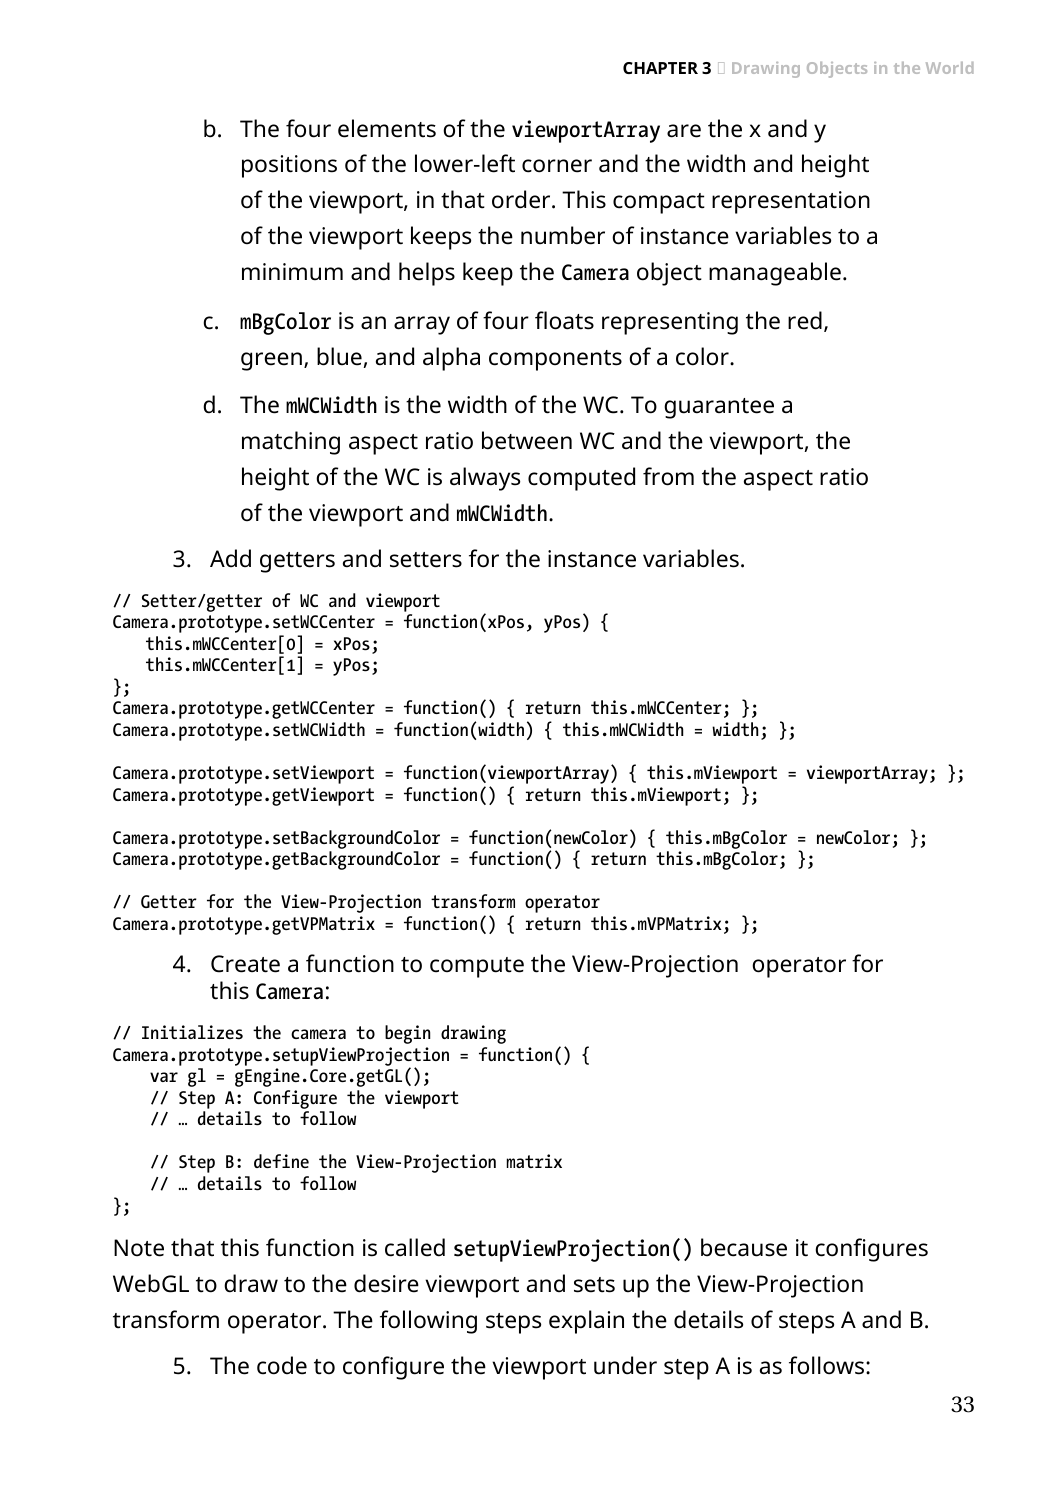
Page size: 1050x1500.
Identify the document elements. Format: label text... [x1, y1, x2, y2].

text Camera.prototype.getWCCenter = function() { return this.mWCCenter; }; [112, 701, 975, 720]
text Camera.prototype.setupViewProjection = function() { [112, 1047, 975, 1066]
text var gl = gEngine.Core.getGL(); [112, 1069, 975, 1088]
text Note that this function is called setupViewProjection() because it configures WebGL to draw to the desire viewport and sets up the View-Projection transform operator. The following steps explain the details of steps A and B. [112, 1232, 975, 1335]
text // Step A: Configure the viewport [112, 1090, 975, 1109]
text this.mWCCenter[0] = xPos; [112, 636, 975, 655]
text Camera.prototype.getBackgroundColor = function() { return this.mBgColor; }; [112, 852, 975, 871]
list The four elements of the viewportArray are the x and y positions of the lower-left corner and the width and height of the viewport, in that order. This compact representation of the viewport keeps the number of instance variables to a minimum and helps keep the Camera object manageable. [202, 112, 885, 287]
text // Setter/getter of WC and viewport [112, 593, 975, 612]
text Camera.prototype.setWCWidth = function(width) { this.mWCWidth = width; }; [112, 723, 975, 741]
text }; [112, 1198, 975, 1217]
text // … details to follow [112, 1177, 975, 1195]
text Camera.prototype.setBackgroundColor = function(newColor) { this.mBgColor = newColor; }; [112, 830, 975, 849]
list The code to configure the viewport under step A is as follows: [172, 1353, 885, 1380]
list Create a function to compute the View-Projection operator for this Camera: [172, 951, 885, 1005]
list mBgColor is an array of four floats representing the red, green, blue, and alpha components of a color. [202, 305, 885, 372]
list The mWCWidth is the width of the WC. To guarantee a matching aspect ratio between WC and the viewport, the height of the WC is always computed from the aspect ratio of the viewport and mWCWidth. [202, 389, 885, 528]
text Camera.prototype.setViewport = function(viewportArray) { this.mViewport = viewportArray; }; [112, 766, 975, 784]
text Camera.prototype.getVPMatrix = function() { return this.mVPMatrix; }; [112, 917, 975, 935]
text }; [112, 679, 975, 698]
text this.mWCCenter[1] = yPos; [112, 658, 975, 677]
text // Initializes the camera to begin drawing [112, 1026, 975, 1044]
text // … details to follow [112, 1112, 975, 1131]
list Add getters and setters for the instance variables. [172, 545, 885, 572]
text Camera.prototype.getViewport = function() { return this.mViewport; }; [112, 787, 975, 806]
text // Step B: define the View-Projection matrix [112, 1155, 975, 1174]
text // Getter for the View-Projection transform operator [112, 895, 975, 914]
text Camera.prototype.setWCCenter = function(xPos, yPos) { [112, 615, 975, 633]
